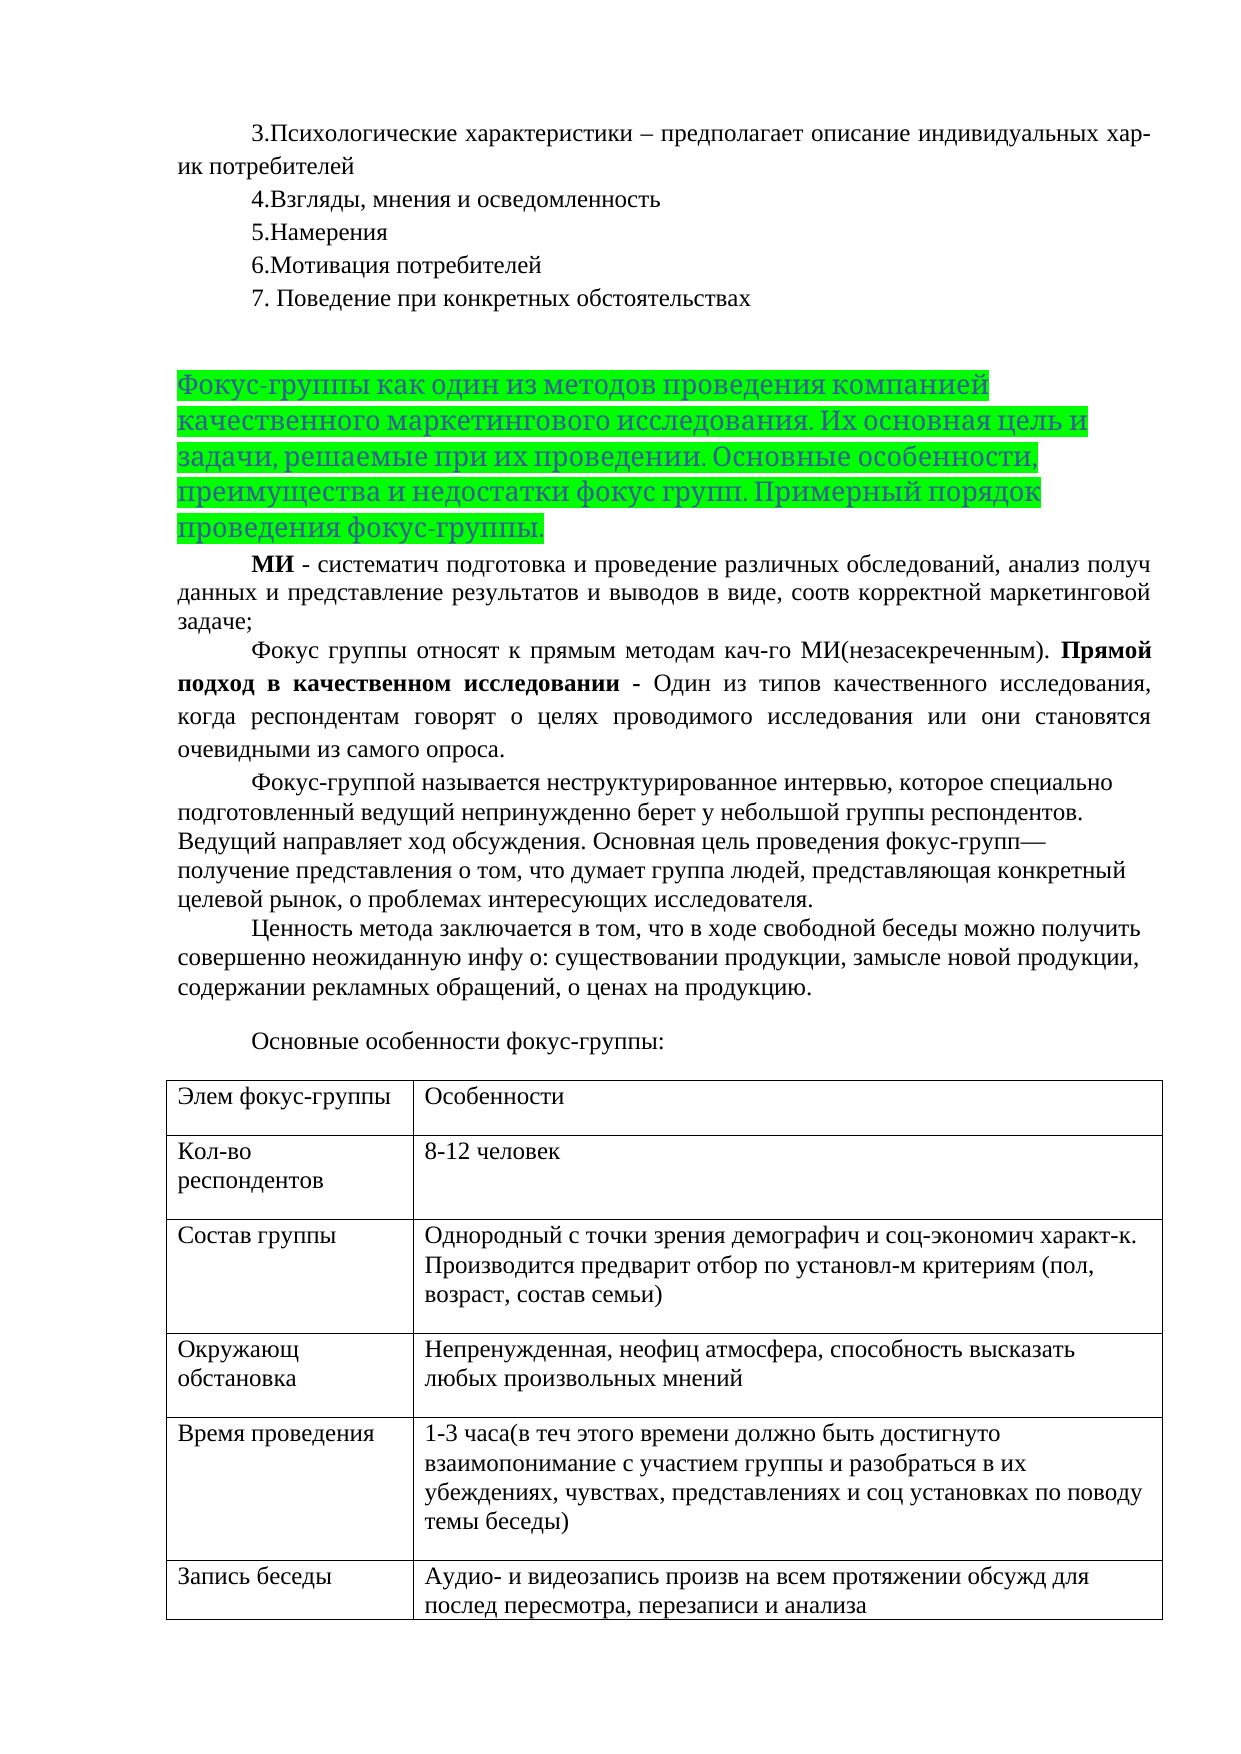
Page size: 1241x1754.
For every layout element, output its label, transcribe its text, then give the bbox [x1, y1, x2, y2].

table_cell Однородный с точки зрения демографич и соц-экономич характ-к. Производится предварит отбор по установл-м критериям (пол, возраст, состав семьи) [414, 1220, 1162, 1333]
text МИ - систематич подготовка и проведение различных обследований, анализ получ данных и представление результатов и выводов в виде, соотв корректной маркетинговой задаче; [177, 549, 1152, 635]
list 3.Психологические характеристики – предполагает описание индивидуальных хар-ик потребителей [177, 118, 1152, 180]
table_header Элем фокус-группы [167, 1081, 413, 1135]
table_cell Окружающ обстановка [167, 1334, 413, 1417]
table_cell Кол-во респондентов [167, 1136, 413, 1219]
list 6.Мотивация потребителей [177, 250, 1152, 279]
list 7. Поведение при конкретных обстоятельствах [177, 283, 1152, 312]
table_cell Состав группы [167, 1220, 413, 1333]
list Фокус группы относят к прямым методам кач-го МИ(незасекреченным). Прямой подход в качественном исследовании - Один из типов качественного исследования, когда респондентам говорят о целях проводимого исследования или они становятся очевидными из самого опроса. [177, 635, 1152, 763]
table_cell Время проведения [167, 1418, 413, 1560]
table_cell 8-12 человек [414, 1136, 1162, 1219]
table_cell Аудио- и видеозапись произв на всем протяжении обсужд для послед пересмотра, перезаписи и анализа [414, 1561, 1162, 1619]
table_header Особенности [414, 1081, 1162, 1135]
table_cell 1-3 часа(в теч этого времени должно быть достигнуто взаимопонимание с участием группы и разобраться в их убеждениях, чувствах, представлениях и соц установках по поводу темы беседы) [414, 1418, 1162, 1560]
list 5.Намерения [177, 217, 1152, 246]
table_cell Непренужденная, неофиц атмосфера, способность высказать любых произвольных мнений [414, 1334, 1162, 1417]
table_cell Запись беседы [167, 1561, 413, 1619]
text Фокус-группой называется неструктурированное интервью, которое специально подготовленный ведущий непринужденно берет у небольшой группы респондентов. Ведущий направляет ход обсуждения. Основная цель проведения фокус-групп— получение представления о том, что думает группа людей, представляющая конкретный целевой рынок, о проблемах интересующих исследователя. [177, 767, 1152, 913]
list 4.Взгляды, мнения и осведомленность [177, 184, 1152, 213]
text Ценность метода заключается в том, что в ходе свободной беседы можно получить совершенно неожиданную инфу о: существовании продукции, замысле новой продукции, содержании рекламных обращений, о ценах на продукцию. [177, 913, 1152, 1000]
text Основные особенности фокус-группы: [177, 1025, 1152, 1054]
subtitle Фокус-группы как один из методов проведения компанией качественного маркетингового исследования. Их основная цель и задачи, решаемые при их проведении. Основные особенности, преимущества и недостатки фокус групп. Примерный порядок проведения фокус-группы. [177, 370, 1152, 544]
